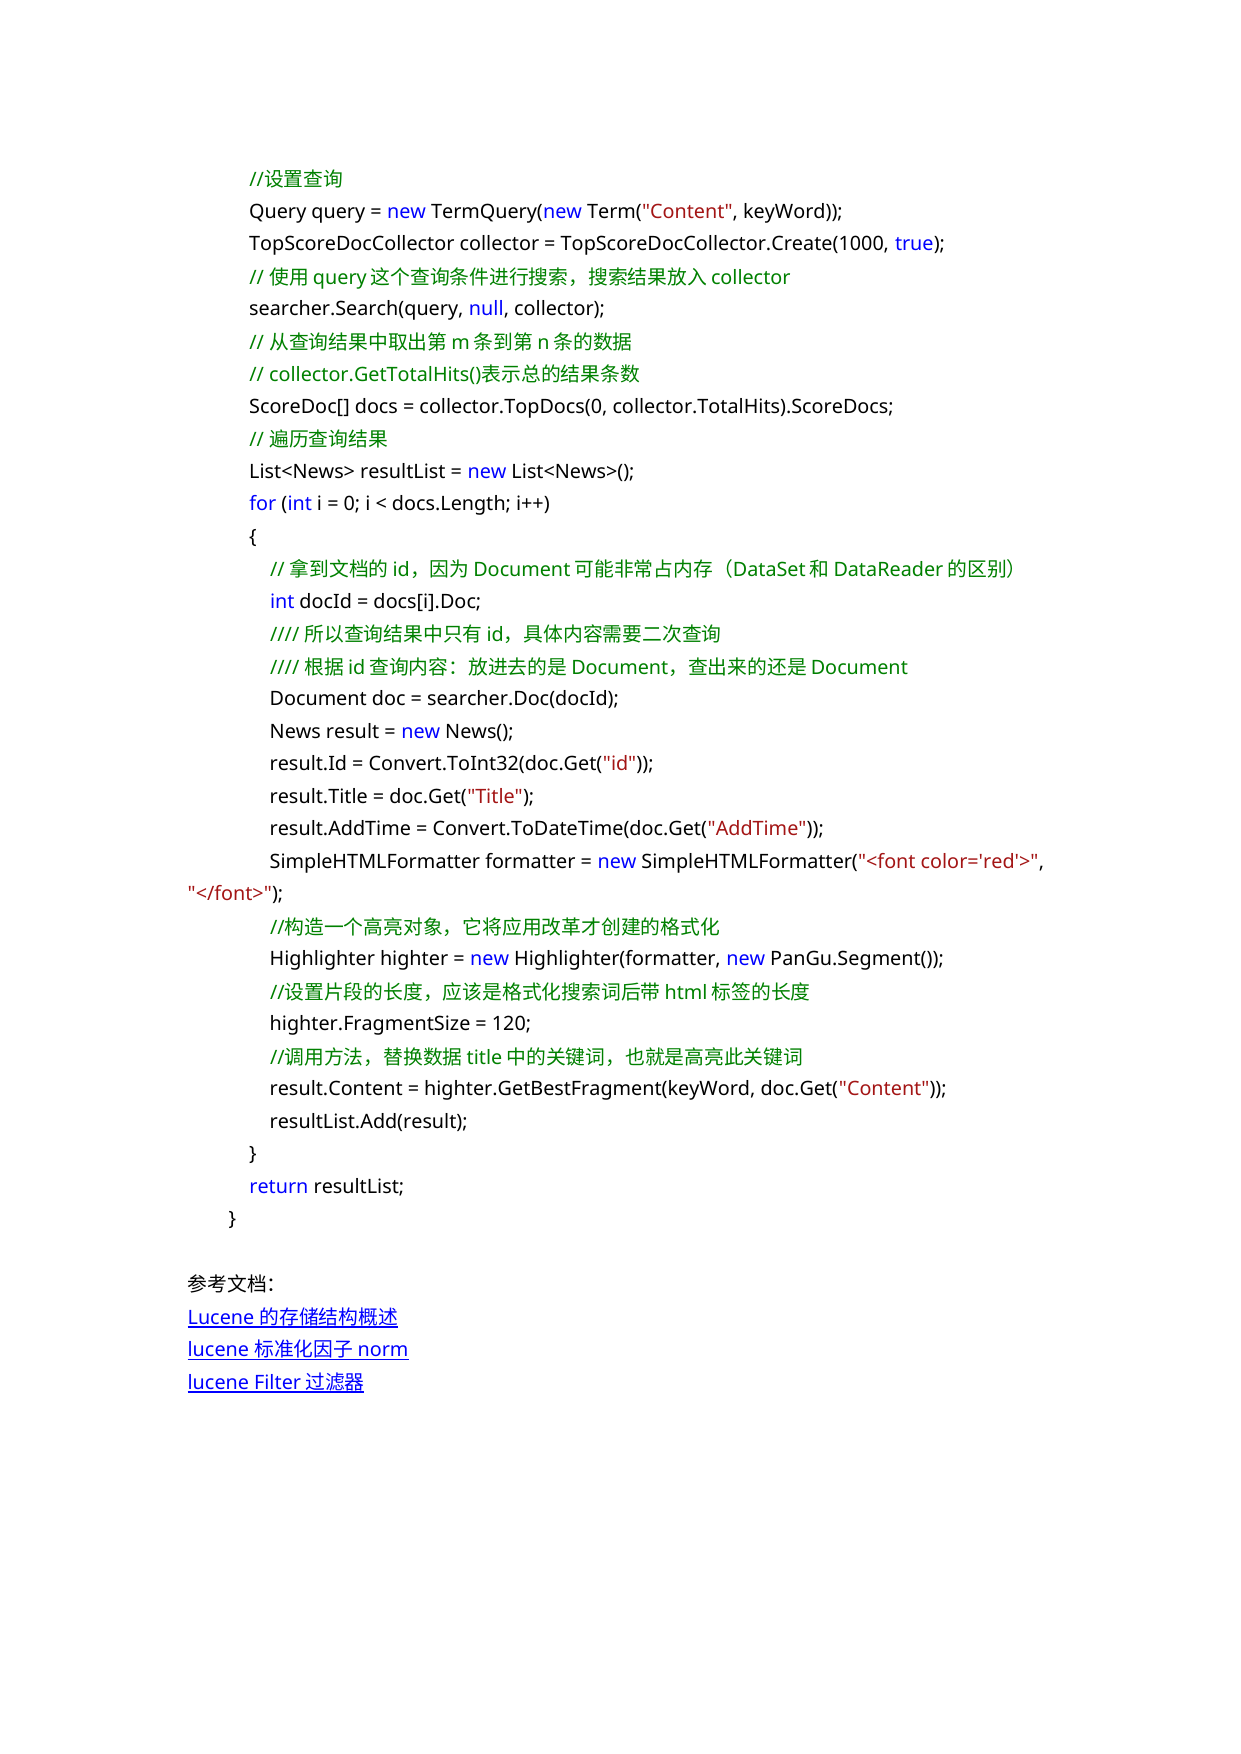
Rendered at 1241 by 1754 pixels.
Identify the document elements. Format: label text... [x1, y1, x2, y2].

text Lucene 的存储结构概述 [187, 1299, 1053, 1332]
text TopScoreDocCollector collector = TopScoreDocCollector.Create(1000, true); [187, 227, 1053, 259]
text lucene Filter过滤器 [187, 1364, 1053, 1397]
text result.Content = highter.GetBestFragment(keyWord, doc.Get("Content")); [187, 1072, 1053, 1104]
text List<News> resultList = new List<News>(); [187, 454, 1053, 487]
text Document doc = searcher.Doc(docId); [187, 682, 1053, 714]
text result.Title = doc.Get("Title"); [187, 779, 1053, 812]
text // 遍历查询结果 [187, 422, 1053, 454]
text ScoreDoc[] docs = collector.TopDocs(0, collector.TotalHits).ScoreDocs; [187, 389, 1053, 422]
text //调用方法，替换数据title中的关键词，也就是高亮此关键词 [187, 1039, 1053, 1072]
text } [187, 1202, 1053, 1234]
text //设置查询 [187, 162, 1053, 194]
text //设置片段的长度，应该是格式化搜索词后带html标签的长度 [187, 974, 1053, 1007]
text //构造一个高亮对象，它将应用改革才创建的格式化 [187, 909, 1053, 942]
text Query query = new TermQuery(new Term("Content", keyWord)); [187, 194, 1053, 227]
text for (int i = 0; i < docs.Length; i++) [187, 487, 1053, 519]
text SimpleHTMLFormatter formatter = new SimpleHTMLFormatter("<font color='red'>", "</font>"); [187, 844, 1053, 909]
text resultList.Add(result); [187, 1104, 1053, 1137]
text lucene 标准化因子 norm [187, 1332, 1053, 1364]
text // 拿到文档的id，因为Document可能非常占内存（DataSet和DataReader的区别） [187, 552, 1053, 584]
text // 从查询结果中取出第m条到第n条的数据 [187, 324, 1053, 357]
text } [187, 1137, 1053, 1169]
text result.AddTime = Convert.ToDateTime(doc.Get("AddTime")); [187, 812, 1053, 844]
text 参考文档： [187, 1267, 1053, 1299]
text // 使用query这个查询条件进行搜索，搜索结果放入collector [187, 259, 1053, 292]
text //// 根据id查询内容：放进去的是Document，查出来的还是Document [187, 649, 1053, 682]
text int docId = docs[i].Doc; [187, 584, 1053, 617]
text searcher.Search(query, null, collector); [187, 292, 1053, 324]
text return resultList; [187, 1169, 1053, 1202]
text News result = new News(); [187, 714, 1053, 747]
text Highlighter highter = new Highlighter(formatter, new PanGu.Segment()); [187, 942, 1053, 974]
text { [187, 519, 1053, 552]
text highter.FragmentSize = 120; [187, 1007, 1053, 1039]
text //// 所以查询结果中只有id，具体内容需要二次查询 [187, 617, 1053, 649]
text result.Id = Convert.ToInt32(doc.Get("id")); [187, 747, 1053, 779]
text // collector.GetTotalHits()表示总的结果条数 [187, 357, 1053, 389]
